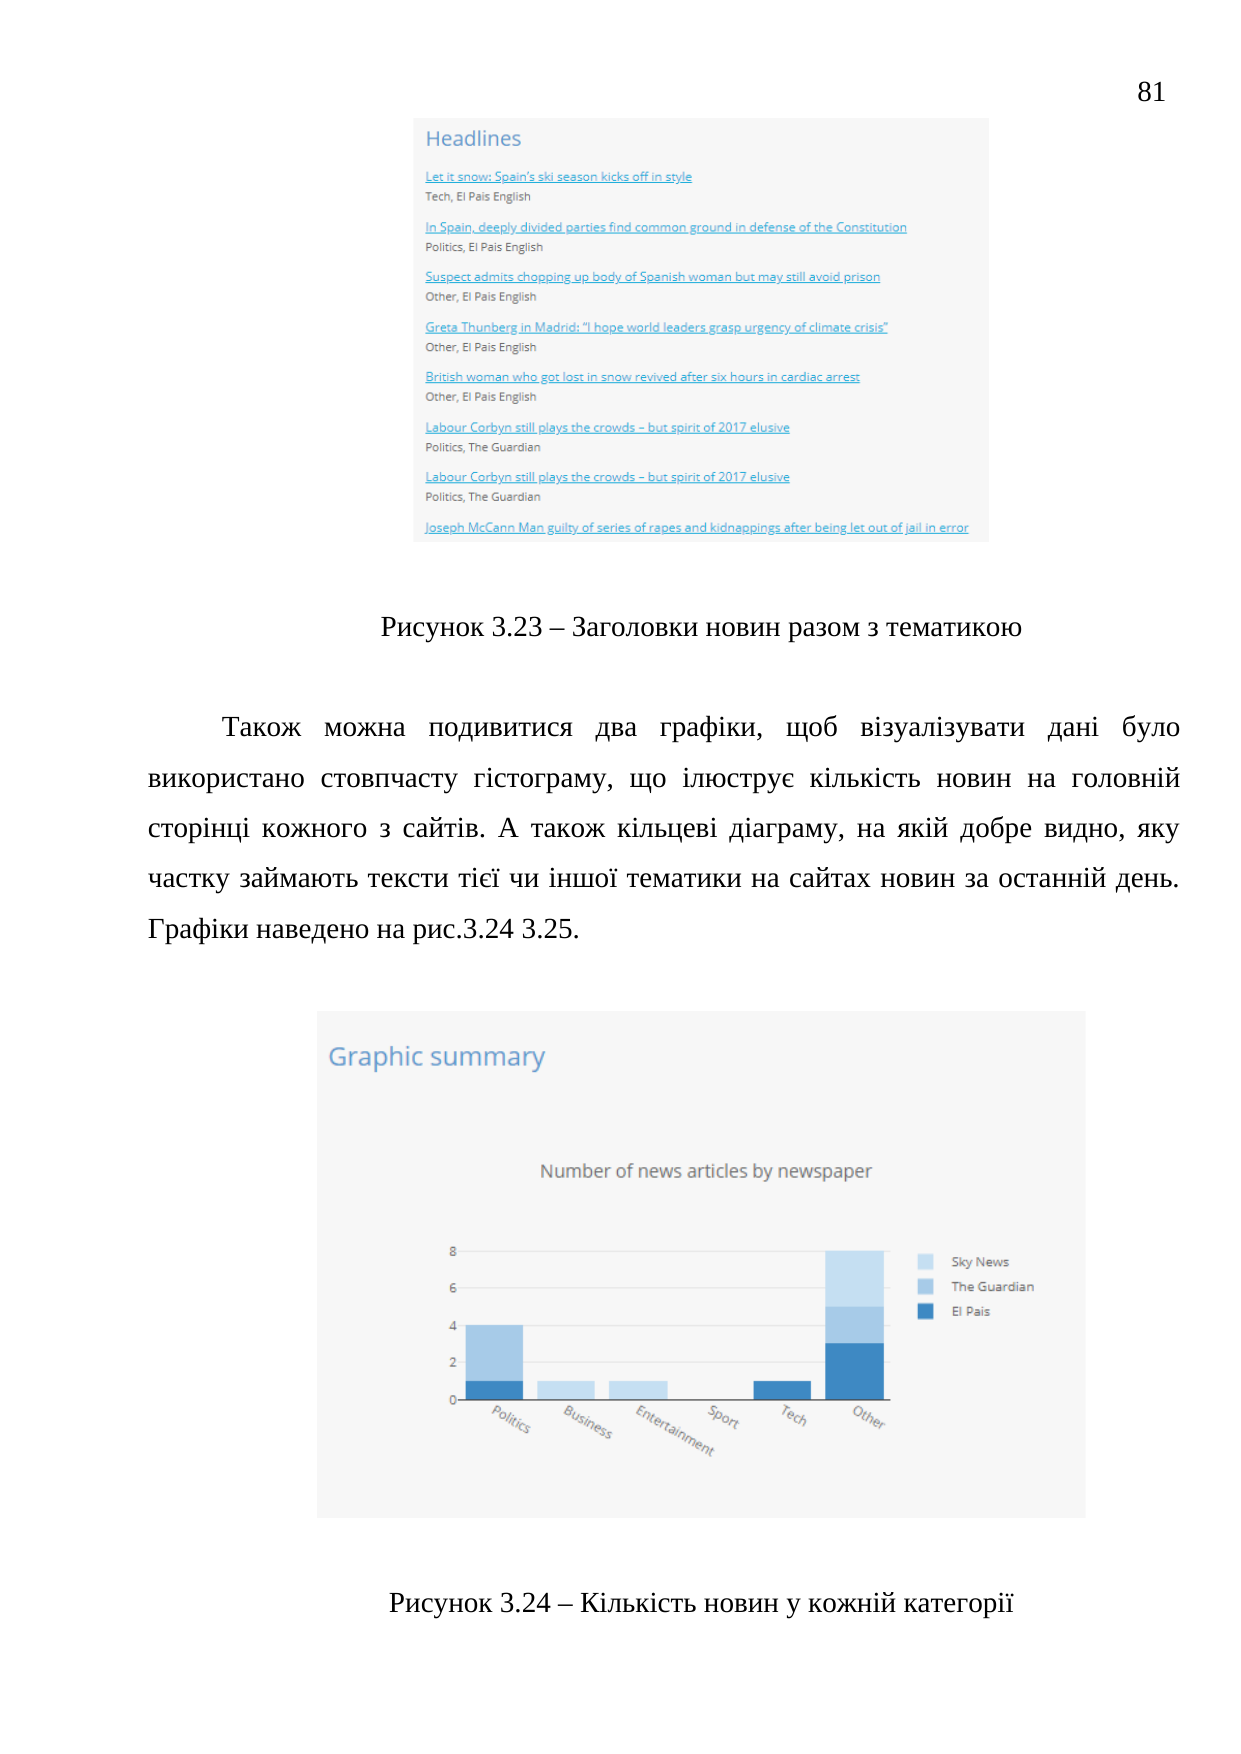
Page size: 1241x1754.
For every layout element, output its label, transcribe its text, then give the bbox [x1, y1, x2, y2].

picture [317, 1011, 1086, 1518]
text Рисунок 3.24 – Кількість новин у кожній категорії [148, 1585, 1181, 1618]
text Також можна подивитися два графіки, щоб візуалізувати дані було використано стовпчасту гістограму, що ілюструє кількість новин на головній сторінці кожного з сайтів. А також кільцеві діаграму, на якій добре видно, яку частку займають тексти тієї чи іншої тематики на сайтах новин за останній день. Графіки наведено на рис.3.24 3.25. [148, 709, 1181, 944]
text Рисунок 3.23 – Заголовки новин разом з тематикою [148, 609, 1181, 642]
picture [413, 118, 989, 542]
